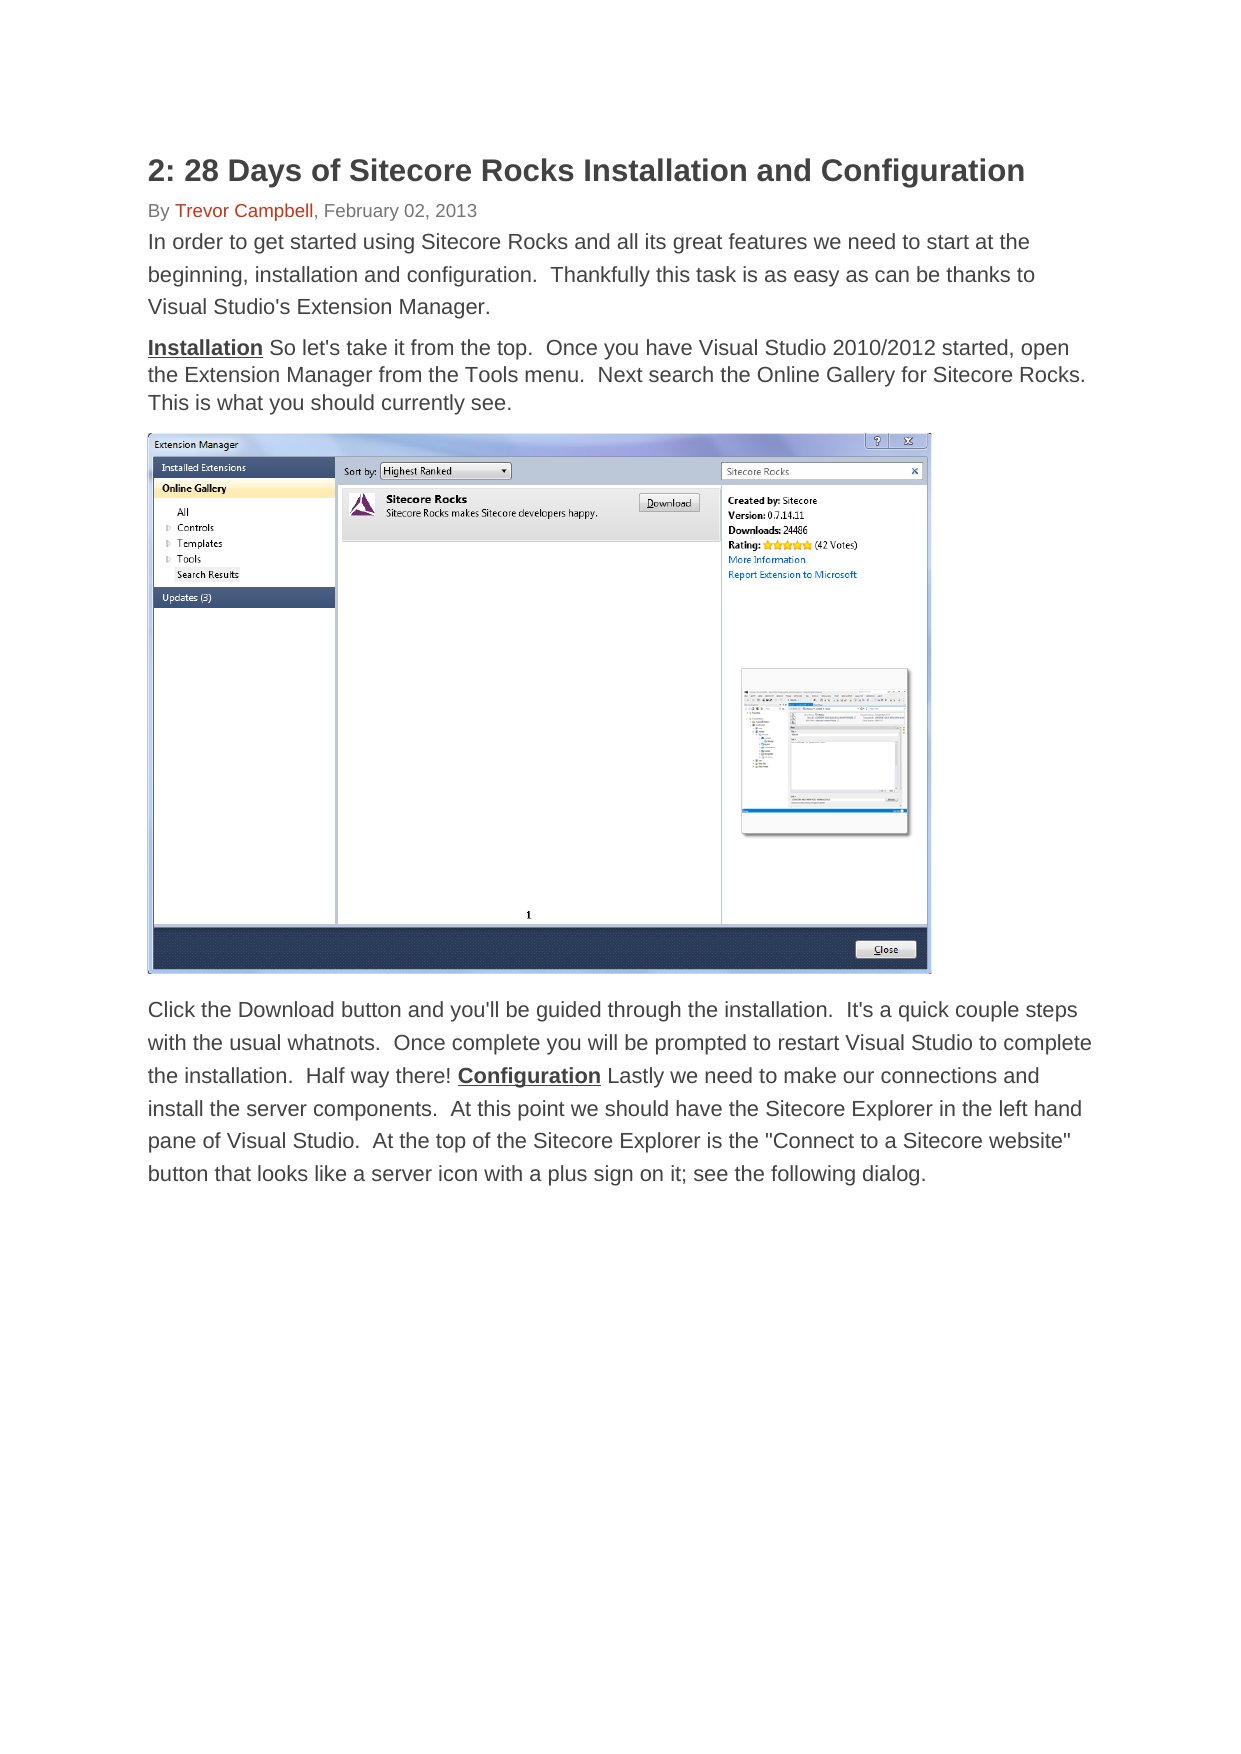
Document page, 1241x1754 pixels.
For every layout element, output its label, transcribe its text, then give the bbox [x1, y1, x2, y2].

subtitle 2: 28 Days of Sitecore Rocks Installation and Configuration [148, 148, 1093, 188]
text Installation So let's take it from the top. Once you have Visual Studio 2010/2012 started, open the Extension Manager from the Tools menu. Next search the Online Gallery for Sitecore Rocks. This is what you should currently see. [148, 335, 1093, 415]
picture [147, 433, 932, 974]
subtitle By Trevor Campbell, February 02, 2013 [148, 188, 1093, 221]
text In order to get started using Sitecore Rocks and all its great features we need to start at the beginning, installation and configuration. Thankfully this task is as easy as can be thanks to Visual Studio's Extension Manager. [148, 221, 1093, 319]
text Click the Download button and you'll be guided through the installation. It's a quick couple steps with the usual whatnots. Once complete you will be prompted to restart Visual Studio to complete the installation. Half way there! Configuration Lastly we need to make our connections and install the server components. At this point we should have the Sitecore Explorer in the left hand pane of Visual Studio. At the top of the Sitecore Explorer is the "Connect to a Sitecore website" button that looks like a server icon with a plus sign on it; see the following dialog. [148, 989, 1093, 1186]
